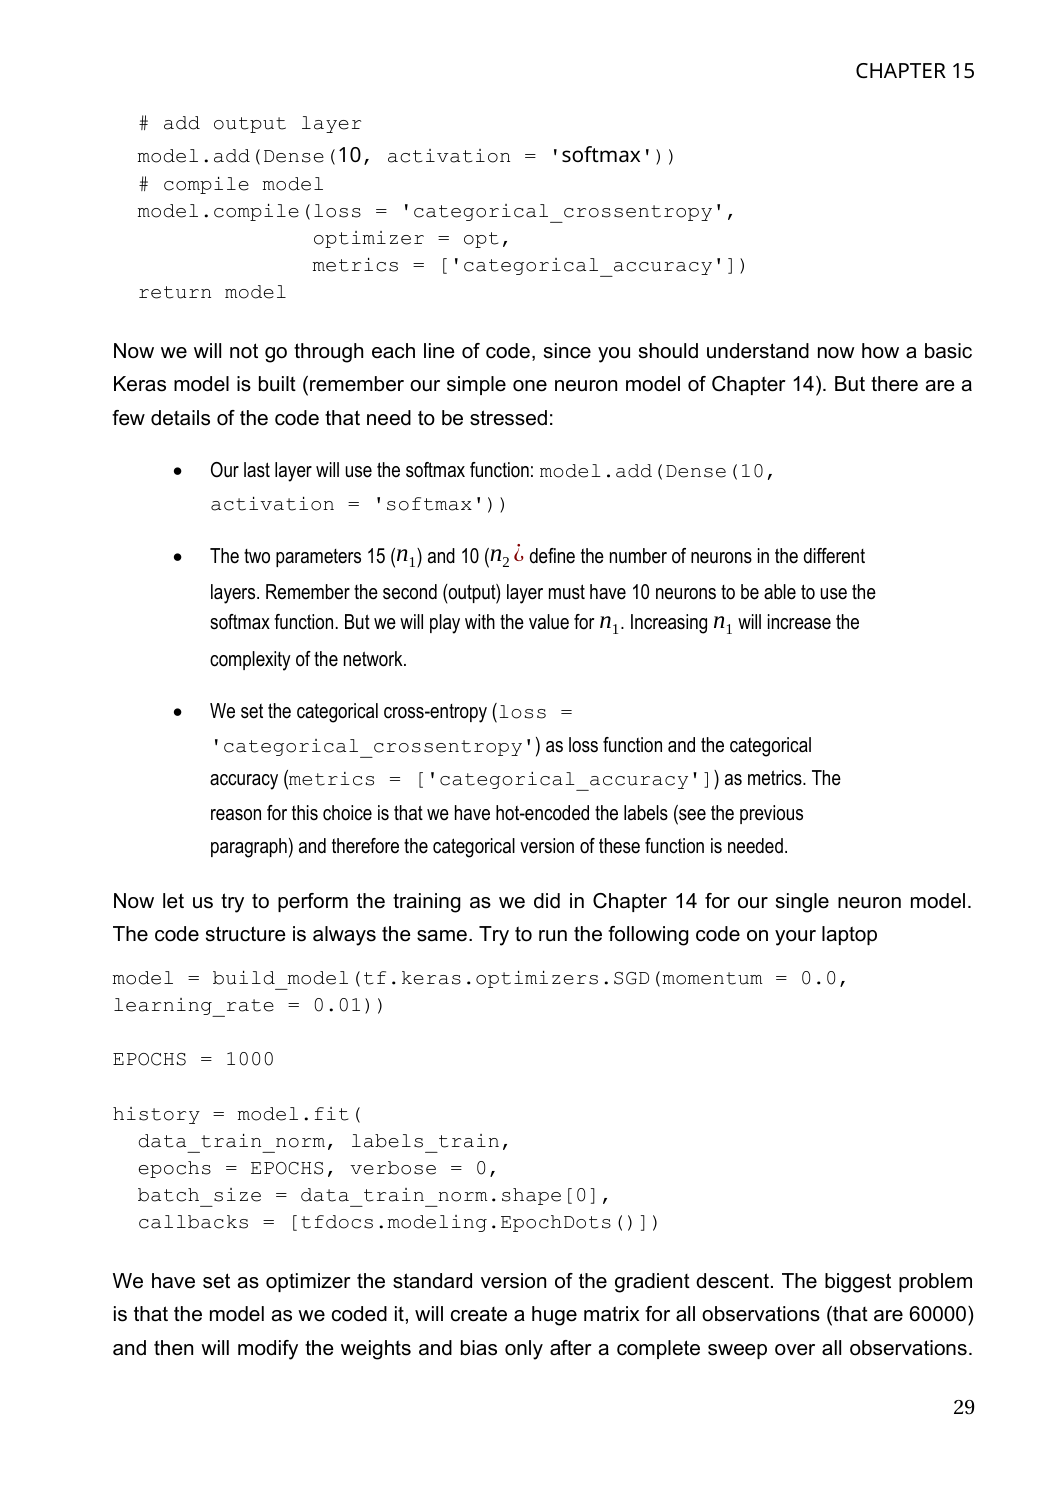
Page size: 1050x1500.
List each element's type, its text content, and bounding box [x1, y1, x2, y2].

text # compile model [112, 172, 975, 196]
text model.compile(loss = 'categorical_crossentropy', [112, 200, 975, 223]
text Now let us try to perform the training as we did in Chapter 14 for our single neuron model. The code structure is always the same. Try to run the following code on your laptop [112, 879, 975, 946]
text model = build_model(tf.keras.optimizers.SGD(momentum = 0.0, learning_rate = 0.01)) [112, 967, 975, 1018]
text # add output layer [112, 112, 975, 136]
text callbacks = [tfdocs.modeling.EpochDots()]) [112, 1211, 975, 1235]
text The two parameters 15 () and 10 ( define the number of neurons in the different layers. Remember the second (output) layer must have 10 neurons to be able to use the softmax function. But we will play with the value for . Increasing will increase the complexity of the network. [173, 538, 885, 671]
text history = model.fit( [112, 1103, 975, 1126]
text model.add(Dense(10, activation = 'softmax')) [112, 140, 975, 168]
text Our last layer will use the softmax function: model.add(Dense(10, activation = 'softmax')) [173, 450, 885, 517]
text optimizer = opt, [112, 227, 975, 251]
text We set the categorical cross-entropy (loss = 'categorical_crossentropy') as loss function and the categorical accuracy (metrics = ['categorical_accuracy']) as metrics. The reason for this choice is that we have hot-encoded the labels (see the previous paragraph) and therefore the categorical version of these function is needed. [173, 692, 885, 858]
text metrics = ['categorical_accuracy']) [112, 254, 975, 278]
text batch_size = data_train_norm.shape[0], [112, 1184, 975, 1208]
text epochs = EPOCHS, verbose = 0, [112, 1157, 975, 1181]
text Now we will not go through each line of code, since you should understand now how a basic Keras model is built (remember our simple one neuron model of Chapter 14). But there are a few details of the code that need to be stressed: [112, 329, 975, 429]
text data_train_norm, labels_train, [112, 1130, 975, 1153]
text EPOCHS = 1000 [112, 1048, 975, 1072]
text return model [112, 281, 975, 305]
